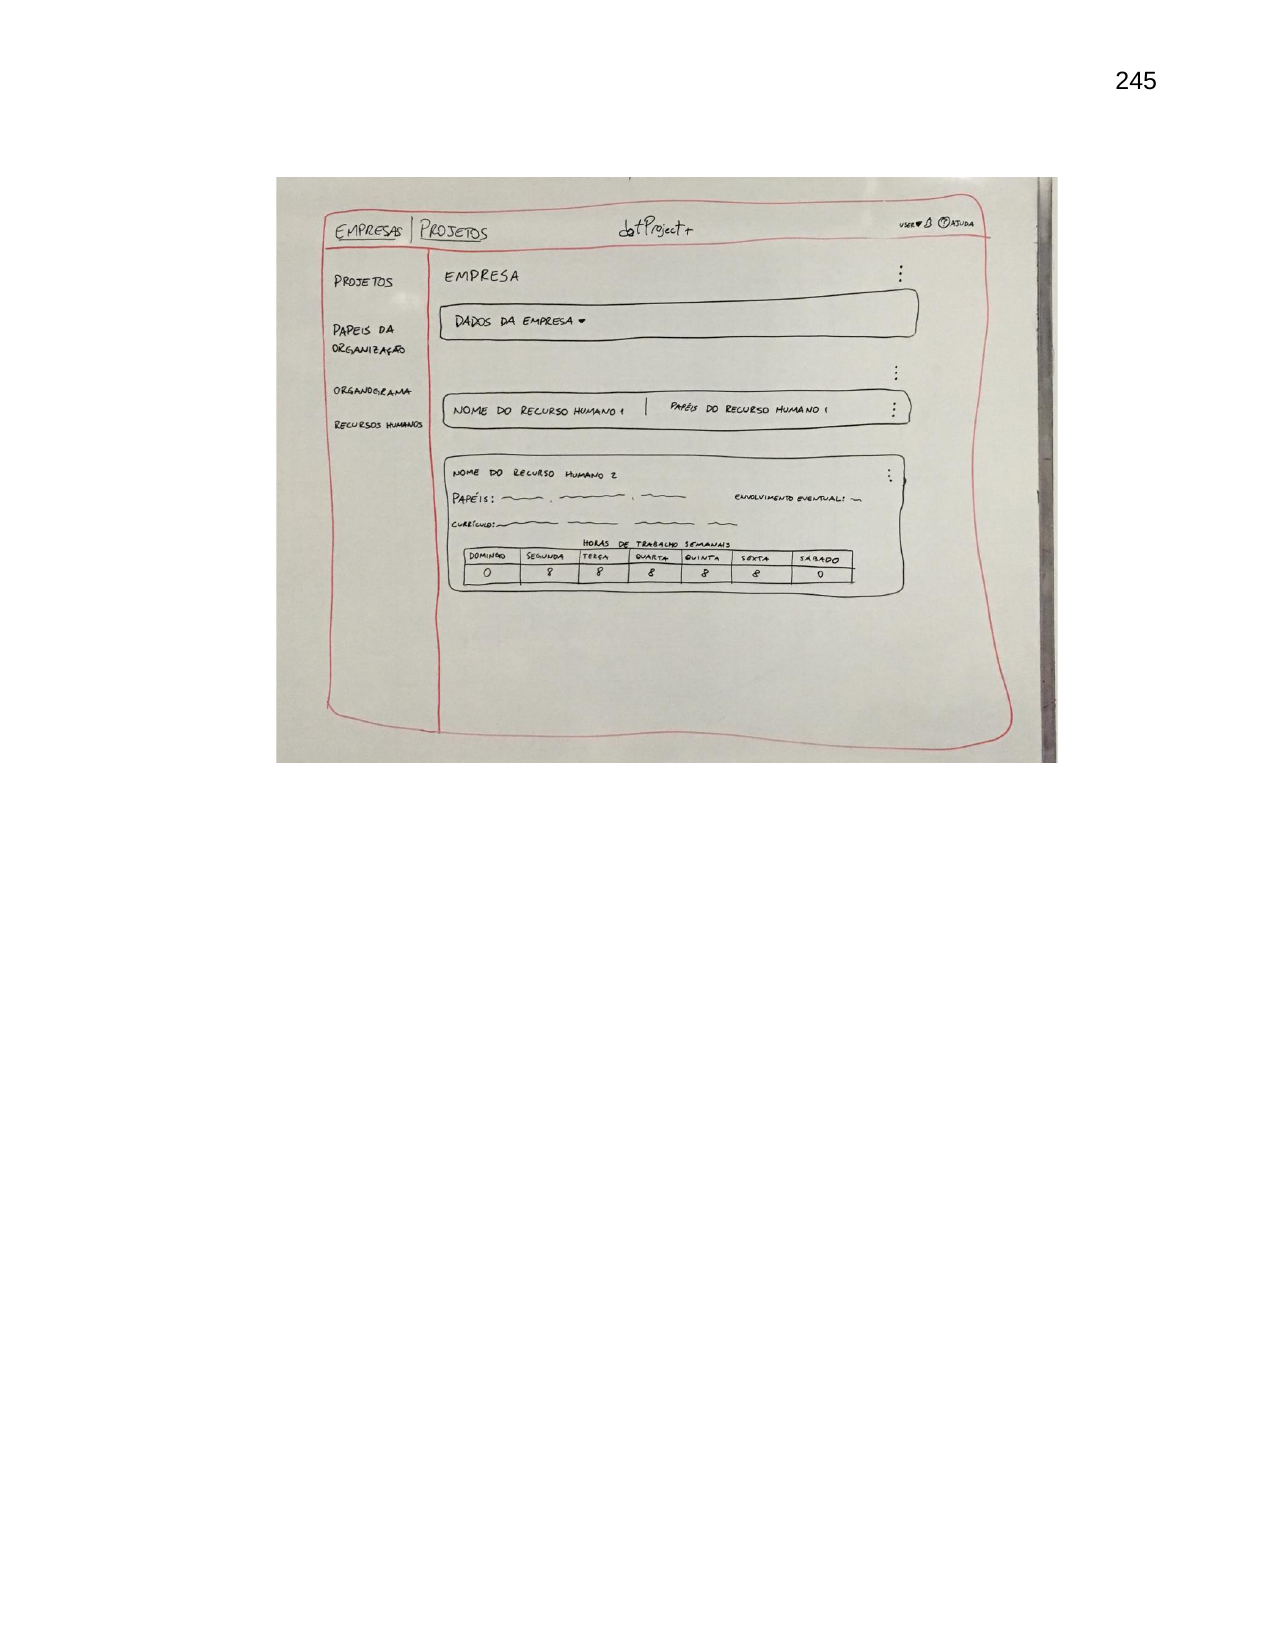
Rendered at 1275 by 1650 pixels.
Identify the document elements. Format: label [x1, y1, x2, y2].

picture [276, 177, 1058, 763]
